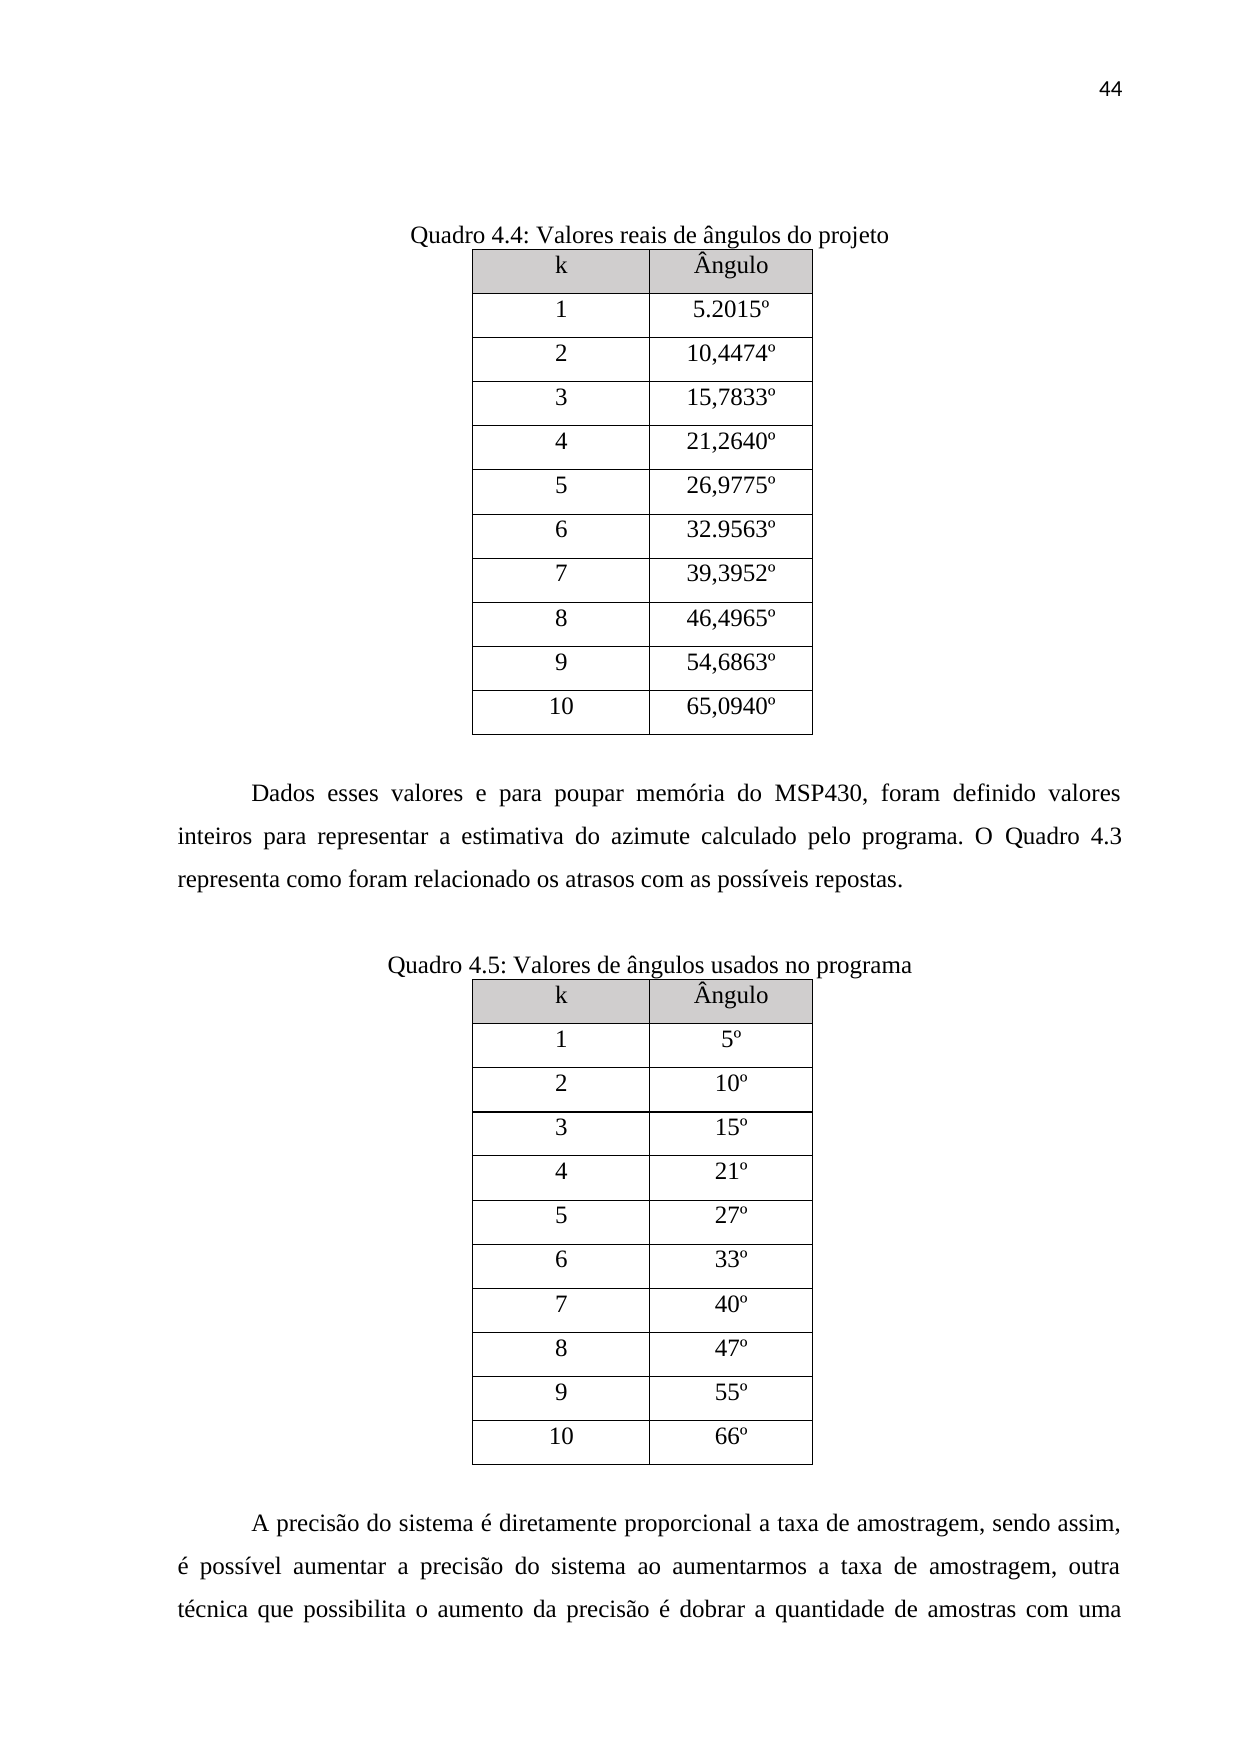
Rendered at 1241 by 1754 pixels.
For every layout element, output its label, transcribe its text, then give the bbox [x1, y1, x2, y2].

table_cell 6 [473, 1245, 649, 1288]
table_cell 10 [473, 691, 649, 734]
table_cell 4 [473, 1156, 649, 1199]
table_cell 3 [473, 382, 649, 425]
table_cell 1 [473, 294, 649, 337]
table_cell 2 [473, 338, 649, 381]
table_cell 54,6863º [650, 647, 812, 690]
table_cell 32.9563º [650, 515, 812, 557]
table_cell 55º [650, 1377, 812, 1420]
table_cell 8 [473, 603, 649, 646]
table_header Ângulo [650, 250, 812, 293]
table_cell 15,7833º [650, 382, 812, 425]
table_header k [473, 250, 649, 293]
table_cell 9 [473, 1377, 649, 1420]
table_cell 27º [650, 1201, 812, 1243]
table_header k [473, 980, 649, 1023]
table_cell 9 [473, 647, 649, 690]
table_cell 3 [473, 1113, 649, 1155]
table_cell 65,0940º [650, 691, 812, 734]
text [177, 1508, 1122, 1623]
table_cell 10º [650, 1068, 812, 1111]
table_cell 26,9775º [650, 470, 812, 513]
table_cell 5 [473, 470, 649, 513]
table_cell 46,4965º [650, 603, 812, 646]
table_cell 39,3952º [650, 559, 812, 602]
table_cell 5.2015º [650, 294, 812, 337]
table_cell 5 [473, 1201, 649, 1243]
table_cell 10 [473, 1421, 649, 1464]
table_cell 21º [650, 1156, 812, 1199]
table_cell 47º [650, 1333, 812, 1376]
table_cell 8 [473, 1333, 649, 1376]
table_cell 7 [473, 1289, 649, 1332]
table_cell 1 [473, 1024, 649, 1067]
table_cell 33º [650, 1245, 812, 1288]
table_cell 6 [473, 515, 649, 557]
table_cell 66º [650, 1421, 812, 1464]
table_header Ângulo [650, 980, 812, 1023]
table_cell 2 [473, 1068, 649, 1111]
table_cell 4 [473, 426, 649, 469]
table_cell 7 [473, 559, 649, 602]
table_cell 21,2640º [650, 426, 812, 469]
table_cell 40º [650, 1289, 812, 1332]
table_cell 5º [650, 1024, 812, 1067]
table_cell 10,4474º [650, 338, 812, 381]
table_cell 15º [650, 1113, 812, 1155]
